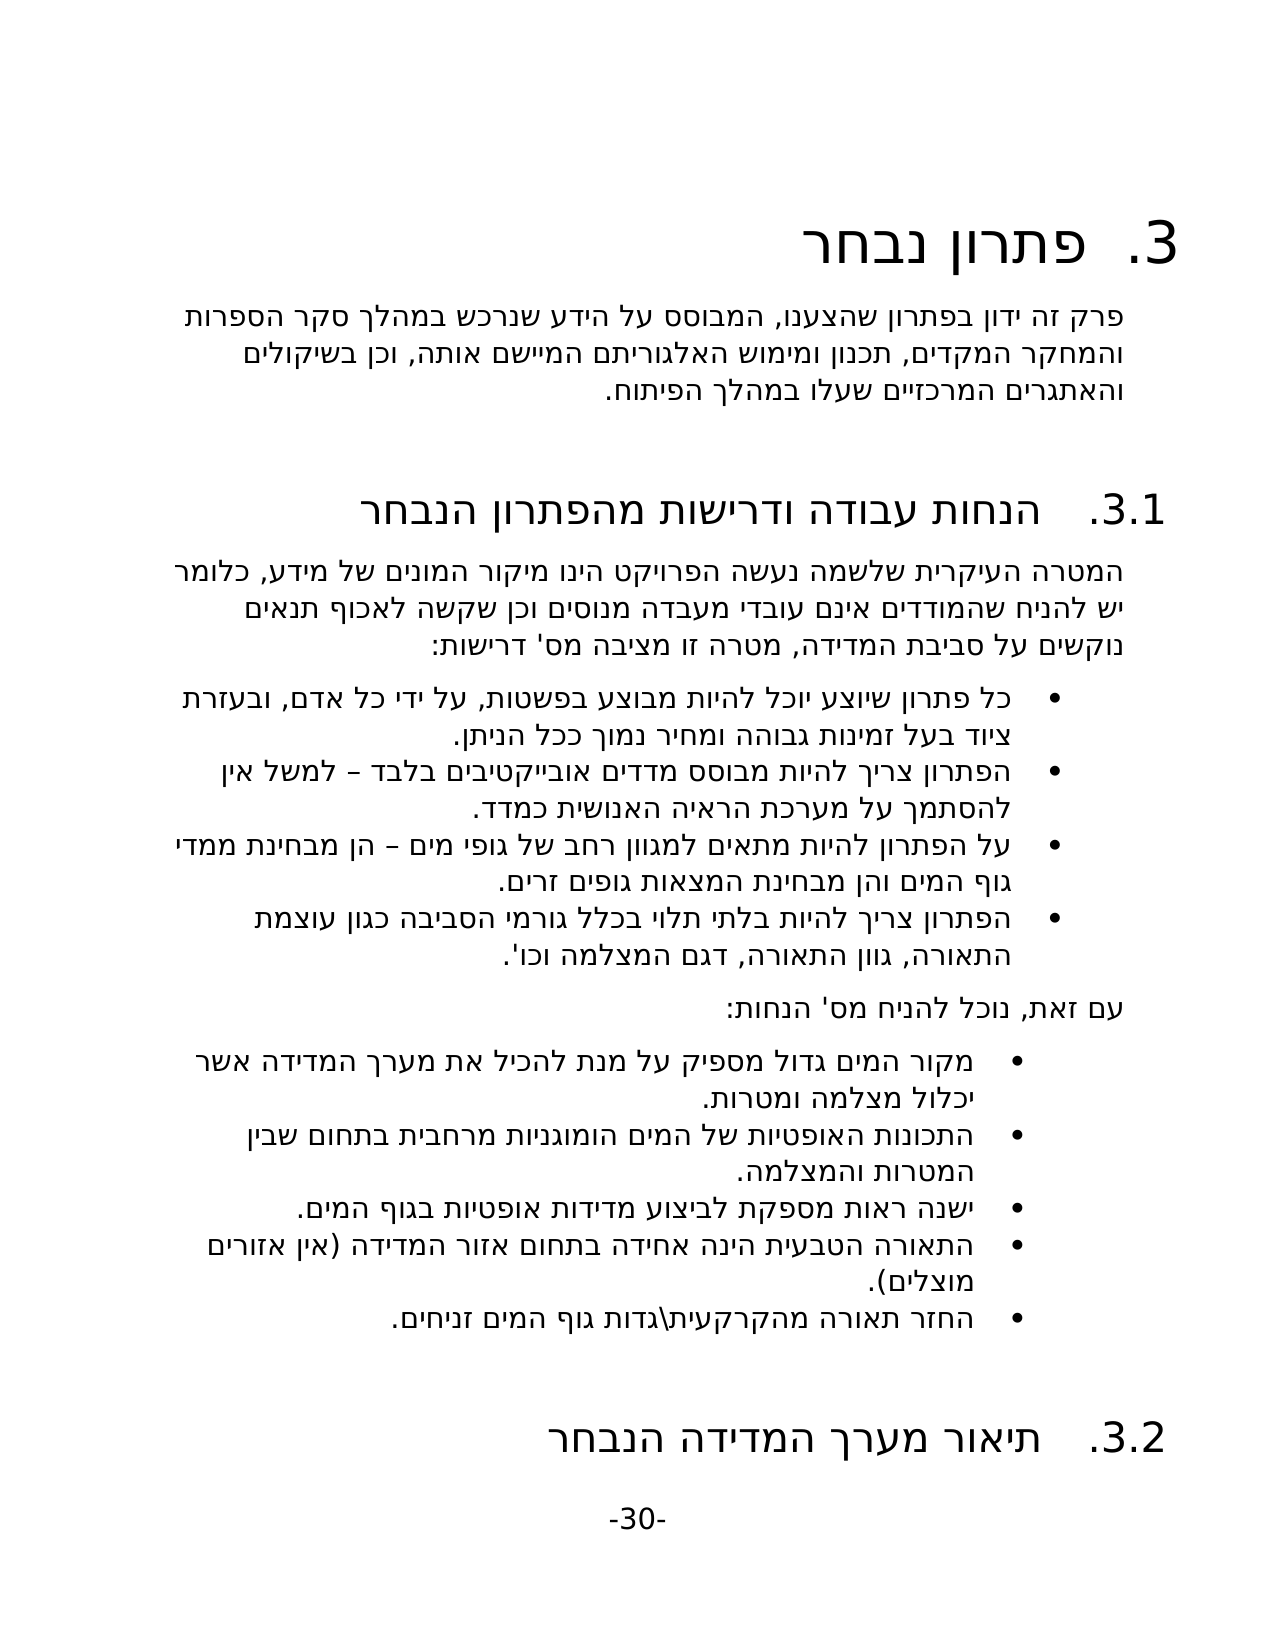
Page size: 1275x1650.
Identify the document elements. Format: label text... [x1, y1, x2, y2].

list כל פתרון שיוצע יוכל להיות מבוצע בפשטות, על ידי כל אדם, ובעזרת ציוד בעל זמינות גבוהה ומחיר נמוך ככל הניתן. [150, 681, 1050, 752]
list התאורה הטבעית הינה אחידה בתחום אזור המדידה (אין אזורים מוצלים). [150, 1228, 1012, 1299]
list על הפתרון להיות מתאים למגוון רחב של גופי מים – הן מבחינת ממדי גוף המים והן מבחינת המצאות גופים זרים. [150, 828, 1050, 899]
text המטרה העיקרית שלשמה נעשה הפרויקט הינו מיקור המונים של מידע, כלומר יש להניח שהמודדים אינם עובדי מעבדה מנוסים וכן שקשה לאכוף תנאים נוקשים על סביבת המדידה, מטרה זו מציבה מס' דרישות: [150, 555, 1125, 662]
text פרק זה ידון בפתרון שהצענו, המבוסס על הידע שנרכש במהלך סקר הספרות והמחקר המקדים, תכנון ומימוש האלגוריתם המיישם אותה, וכן בשיקולים והאתגרים המרכזיים שעלו במהלך הפיתוח. [150, 299, 1125, 407]
list מקור המים גדול מספיק על מנת להכיל את מערך המדידה אשר יכלול מצלמה ומטרות. [150, 1045, 1012, 1115]
list החזר תאורה מהקרקעית\גדות גוף המים זניחים. [150, 1301, 1012, 1335]
subtitle תיאור מערך המדידה הנבחר [150, 1414, 1087, 1463]
list הפתרון צריך להיות מבוסס מדדים אובייקטיבים בלבד – למשל אין להסתמך על מערכת הראיה האנושית כמדד. [150, 755, 1050, 825]
list התכונות האופטיות של המים הומוגניות מרחבית בתחום שבין המטרות והמצלמה. [150, 1118, 1012, 1189]
list ישנה ראות מספקת לביצוע מדידות אופטיות בגוף המים. [150, 1191, 1012, 1225]
subtitle הנחות עבודה ודרישות מהפתרון הנבחר [150, 486, 1087, 534]
text עם זאת, נוכל להניח מס' הנחות: [150, 991, 1125, 1025]
list הפתרון צריך להיות בלתי תלוי בכלל גורמי הסביבה כגון עוצמת התאורה, גוון התאורה, דגם המצלמה וכו'. [150, 901, 1050, 972]
subtitle פתרון נבחר [150, 209, 1125, 277]
